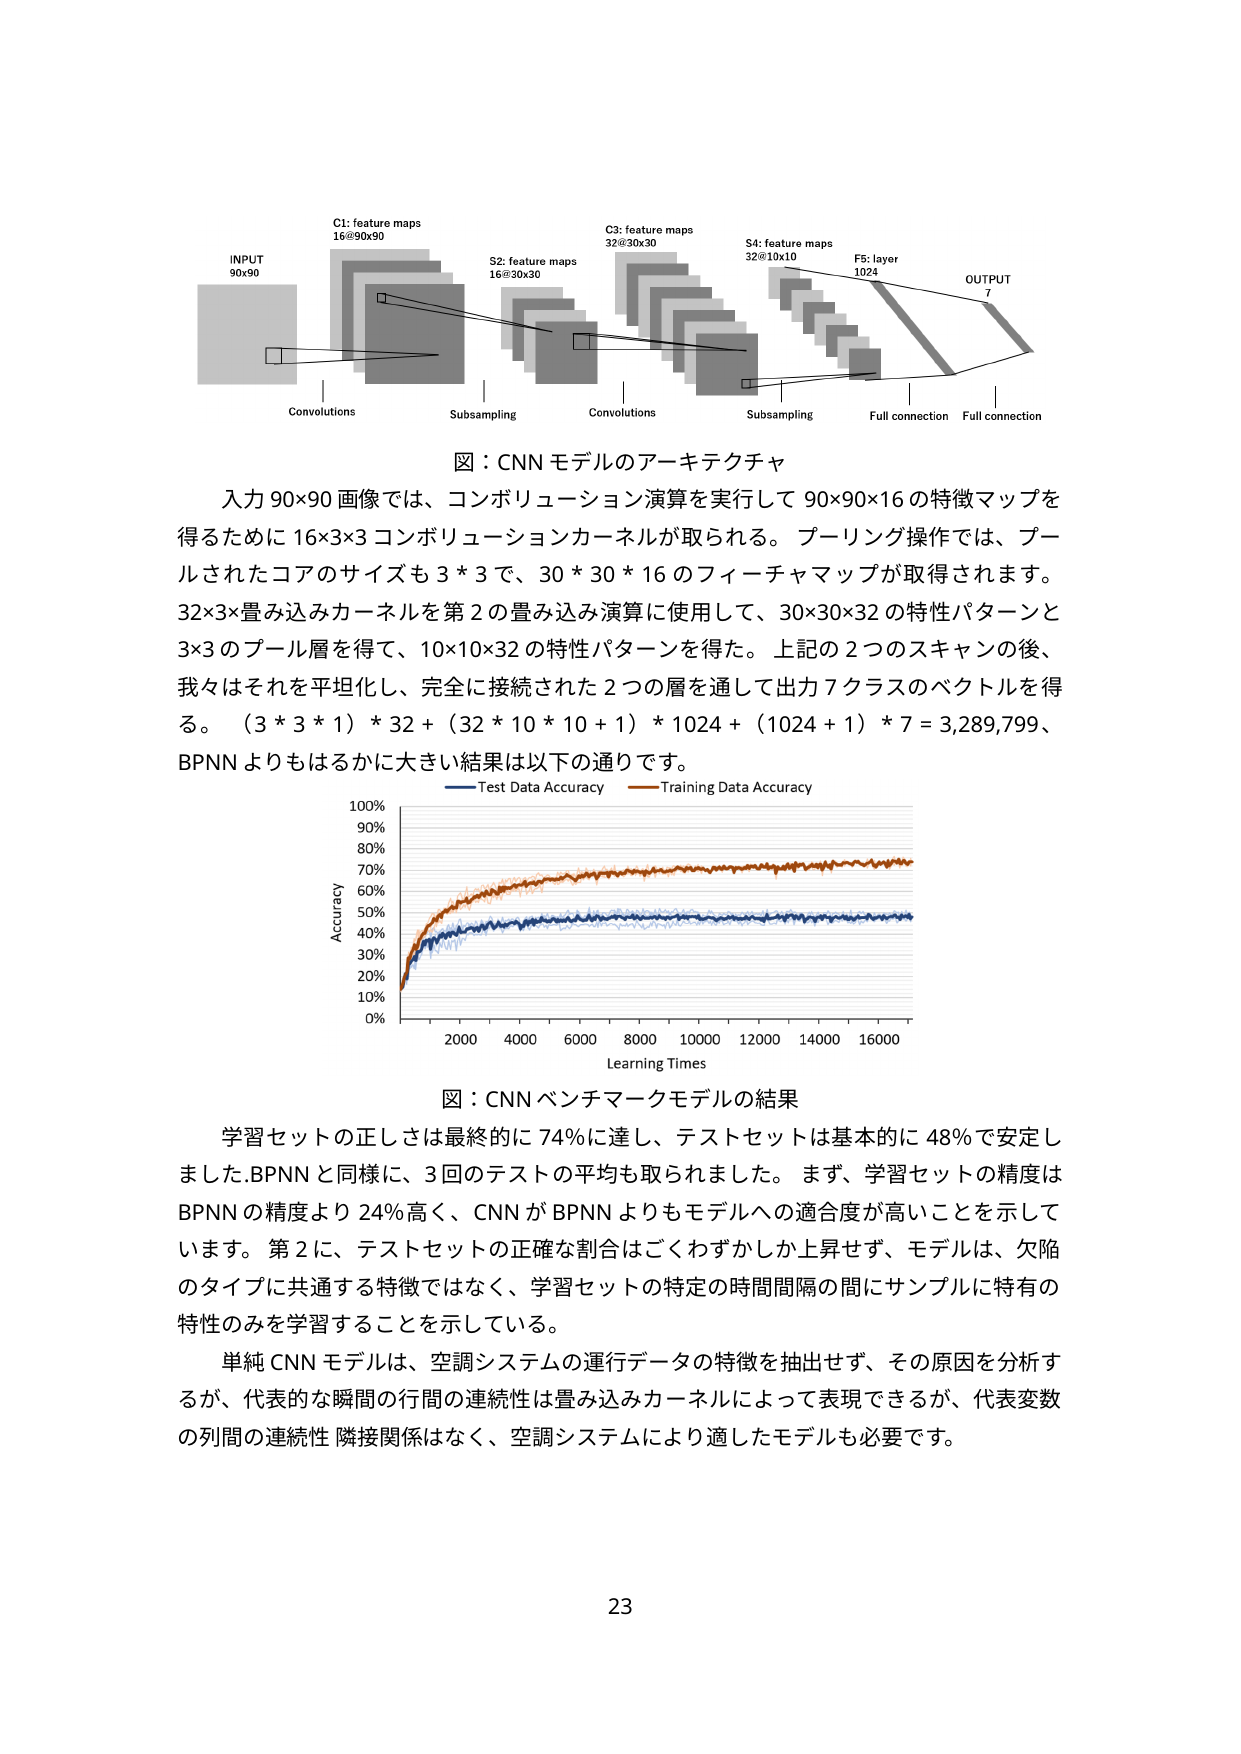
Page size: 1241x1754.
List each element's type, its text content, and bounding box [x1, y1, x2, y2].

picture [194, 216, 1046, 423]
text 入力90×90画像では、コンボリューション演算を実行して90×90×16の特徴マップを得るために16×3×3コンボリューションカーネルが取られる。 プーリング操作では、プールされたコアのサイズも3 * 3で、30 * 30 * 16のフィーチャマップが取得されます。 32×3×畳み込みカーネルを第2の畳み込み演算に使用して、30×30×32の特性パターンと3×3のプール層を得て、10×10×32の特性パターンを得た。 上記の2つのスキャンの後、我々はそれを平坦化し、完全に接続された2つの層を通して出力7クラスのベクトルを得る。 （3 * 3 * 1）* 32 +（32 * 10 * 10 + 1）* 1024 +（1024 + 1）* 7 = 3,289,799、 BPNNよりもはるかに大きい結果は以下の通りです。 [177, 479, 1063, 779]
text 図：CNNモデルのアーキテクチャ [177, 442, 1063, 479]
text 学習セットの正しさは最終的に74％に達し、テストセットは基本的に48％で安定しました.BPNNと同様に、3回のテストの平均も取られました。 まず、学習セットの精度はBPNNの精度より24％高く、CNNがBPNNよりもモデルへの適合度が高いことを示しています。 第2に、テストセットの正確な割合はごくわずかしか上昇せず、モデルは、欠陥のタイプに共通する特徴ではなく、学習セットの特定の時間間隔の間にサンプルに特有の特性のみを学習することを示している。 [177, 1117, 1063, 1342]
text 単純CNNモデルは、空調システムの運行データの特徴を抽出せず、その原因を分析するが、代表的な瞬間の行間の連続性は畳み込みカーネルによって表現できるが、代表変数の列間の連続性 隣接関係はなく、空調システムにより適したモデルも必要です。 [177, 1342, 1063, 1454]
text 図：CNNベンチマークモデルの結果 [177, 1079, 1063, 1117]
picture [321, 779, 919, 1076]
